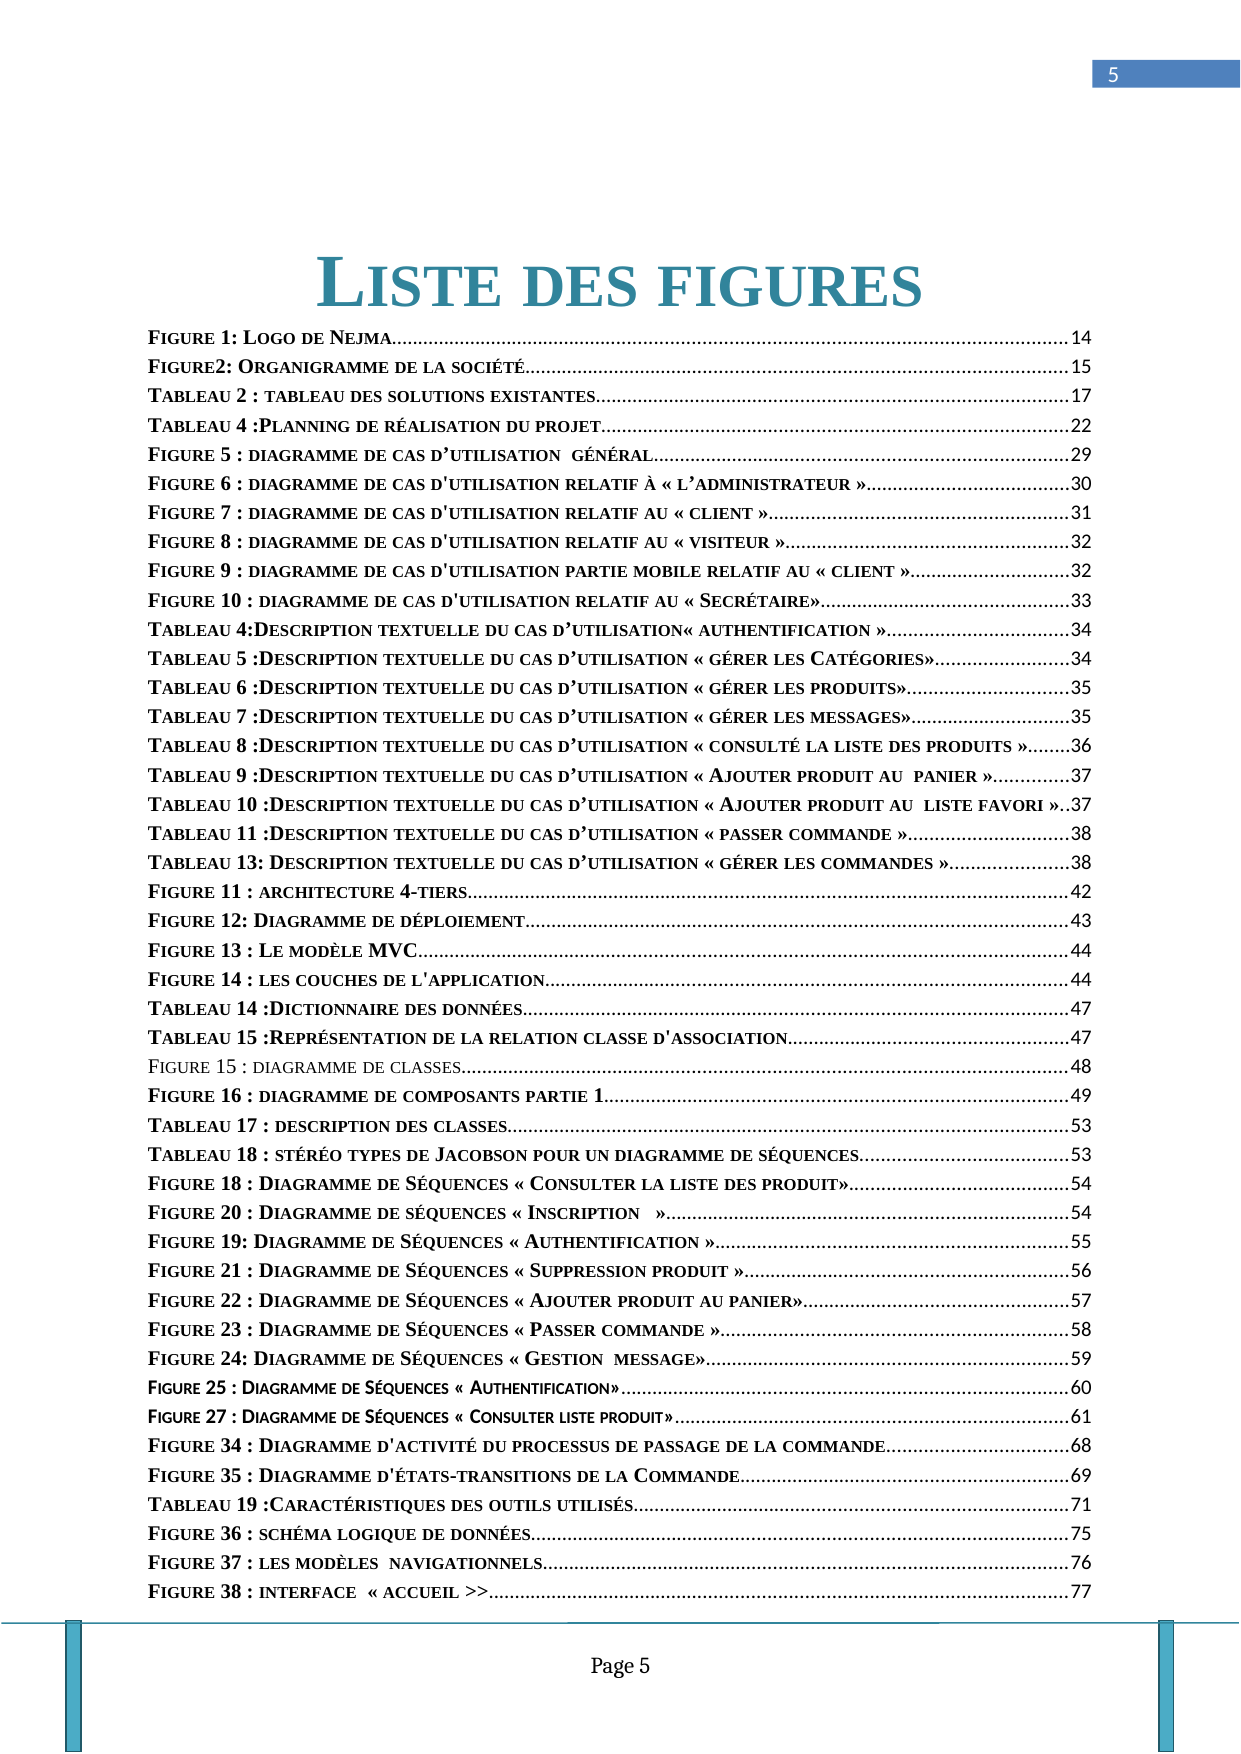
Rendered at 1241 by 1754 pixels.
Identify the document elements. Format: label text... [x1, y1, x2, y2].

text Figure 18 : Diagramme de Séquences « Consulter la liste des produit» 54 [148, 1170, 1092, 1196]
text Figure 15 : diagramme de classes 48 [148, 1053, 1092, 1079]
text Tableau 13: Description textuelle du cas d’utilisation « gérer les commandes » 38 [148, 849, 1092, 875]
text Tableau 5 :Description textuelle du cas d’utilisation « gérer les Catégories» 34 [148, 645, 1092, 671]
text Tableau 6 :Description textuelle du cas d’utilisation « gérer les produits» 35 [148, 674, 1092, 700]
text Figure 7 : diagramme de cas d'utilisation relatif au « client » 31 [148, 499, 1092, 525]
text Tableau 19 :Caractéristiques des outils utilisés 71 [148, 1491, 1092, 1516]
text Figure 13 : Le modèle MVC 44 [148, 937, 1092, 962]
text Tableau 14 :Dictionnaire des données 47 [148, 995, 1092, 1021]
text Figure 36 : schéma logique de données 75 [148, 1520, 1092, 1546]
text Figure2: Organigramme de la société 15 [148, 353, 1092, 379]
text Figure 20 : Diagramme de séquences « Inscription » 54 [148, 1199, 1092, 1225]
text Tableau 7 :Description textuelle du cas d’utilisation « gérer les messages» 35 [148, 703, 1092, 729]
text Figure 16 : diagramme de composants partie 1 49 [148, 1083, 1092, 1108]
text Figure 23 : Diagramme de Séquences « Passer commande » 58 [148, 1316, 1092, 1341]
text Tableau 9 :Description textuelle du cas d’utilisation « Ajouter produit au panier » 37 [148, 762, 1092, 787]
text Figure 34 : Diagramme d'activité du processus de passage de la commande 68 [148, 1433, 1092, 1458]
text Figure 19: Diagramme de Séquences « Authentification » 55 [148, 1228, 1092, 1254]
text Tableau 4 :Planning de réalisation du projet 22 [148, 412, 1092, 437]
text Figure 5 : diagramme de cas d’utilisation général 29 [148, 441, 1092, 466]
text Figure 38 : interface « accueil >> 77 [148, 1578, 1092, 1604]
text Tableau 18 : stéréo types de Jacobson pour un diagramme de séquences 53 [148, 1141, 1092, 1166]
text Tableau 17 : description des classes 53 [148, 1112, 1092, 1137]
text Tableau 4:Description textuelle du cas d’utilisation« authentification » 34 [148, 616, 1092, 641]
text Figure 10 : diagramme de cas d'utilisation relatif au « Secrétaire» 33 [148, 587, 1092, 612]
text Figure 27 : Diagramme de Séquences « Consulter liste produit» 61 [148, 1403, 1092, 1429]
text Figure 25 : Diagramme de Séquences « Authentification» 60 [148, 1374, 1092, 1400]
text Figure 11 : architecture 4-tiers 42 [148, 878, 1092, 904]
text Tableau 15 :Représentation de la relation classe d'association 47 [148, 1024, 1092, 1050]
text Tableau 8 :Description textuelle du cas d’utilisation « consulté la liste des produits » 36 [148, 733, 1092, 758]
text Tableau 2 : tableau des solutions existantes 17 [148, 383, 1092, 408]
text Figure 35 : Diagramme d'états-transitions de la Commande 69 [148, 1462, 1092, 1487]
text Figure 22 : Diagramme de Séquences « Ajouter produit au panier» 57 [148, 1287, 1092, 1312]
text Figure 1: Logo de Nejma 14 [148, 324, 1092, 350]
text Tableau 11 :Description textuelle du cas d’utilisation « passer commande » 38 [148, 820, 1092, 846]
text Figure 21 : Diagramme de Séquences « Suppression produit » 56 [148, 1258, 1092, 1283]
text Figure 37 : les modèles navigationnels 76 [148, 1549, 1092, 1575]
text Figure 12: Diagramme de déploiement 43 [148, 908, 1092, 933]
text Figure 8 : diagramme de cas d'utilisation relatif au « visiteur » 32 [148, 528, 1092, 554]
text Figure 24: Diagramme de Séquences « Gestion message» 59 [148, 1345, 1092, 1371]
text Tableau 10 :Description textuelle du cas d’utilisation « Ajouter produit au liste favori » 37 [148, 791, 1092, 816]
text Figure 9 : diagramme de cas d'utilisation partie mobile relatif au « client » 32 [148, 558, 1092, 583]
text Figure 6 : diagramme de cas d'utilisation relatif à « l’administrateur » 30 [148, 470, 1092, 496]
text Liste des figures [148, 236, 1092, 322]
text Figure 14 : les couches de l'application 44 [148, 966, 1092, 991]
